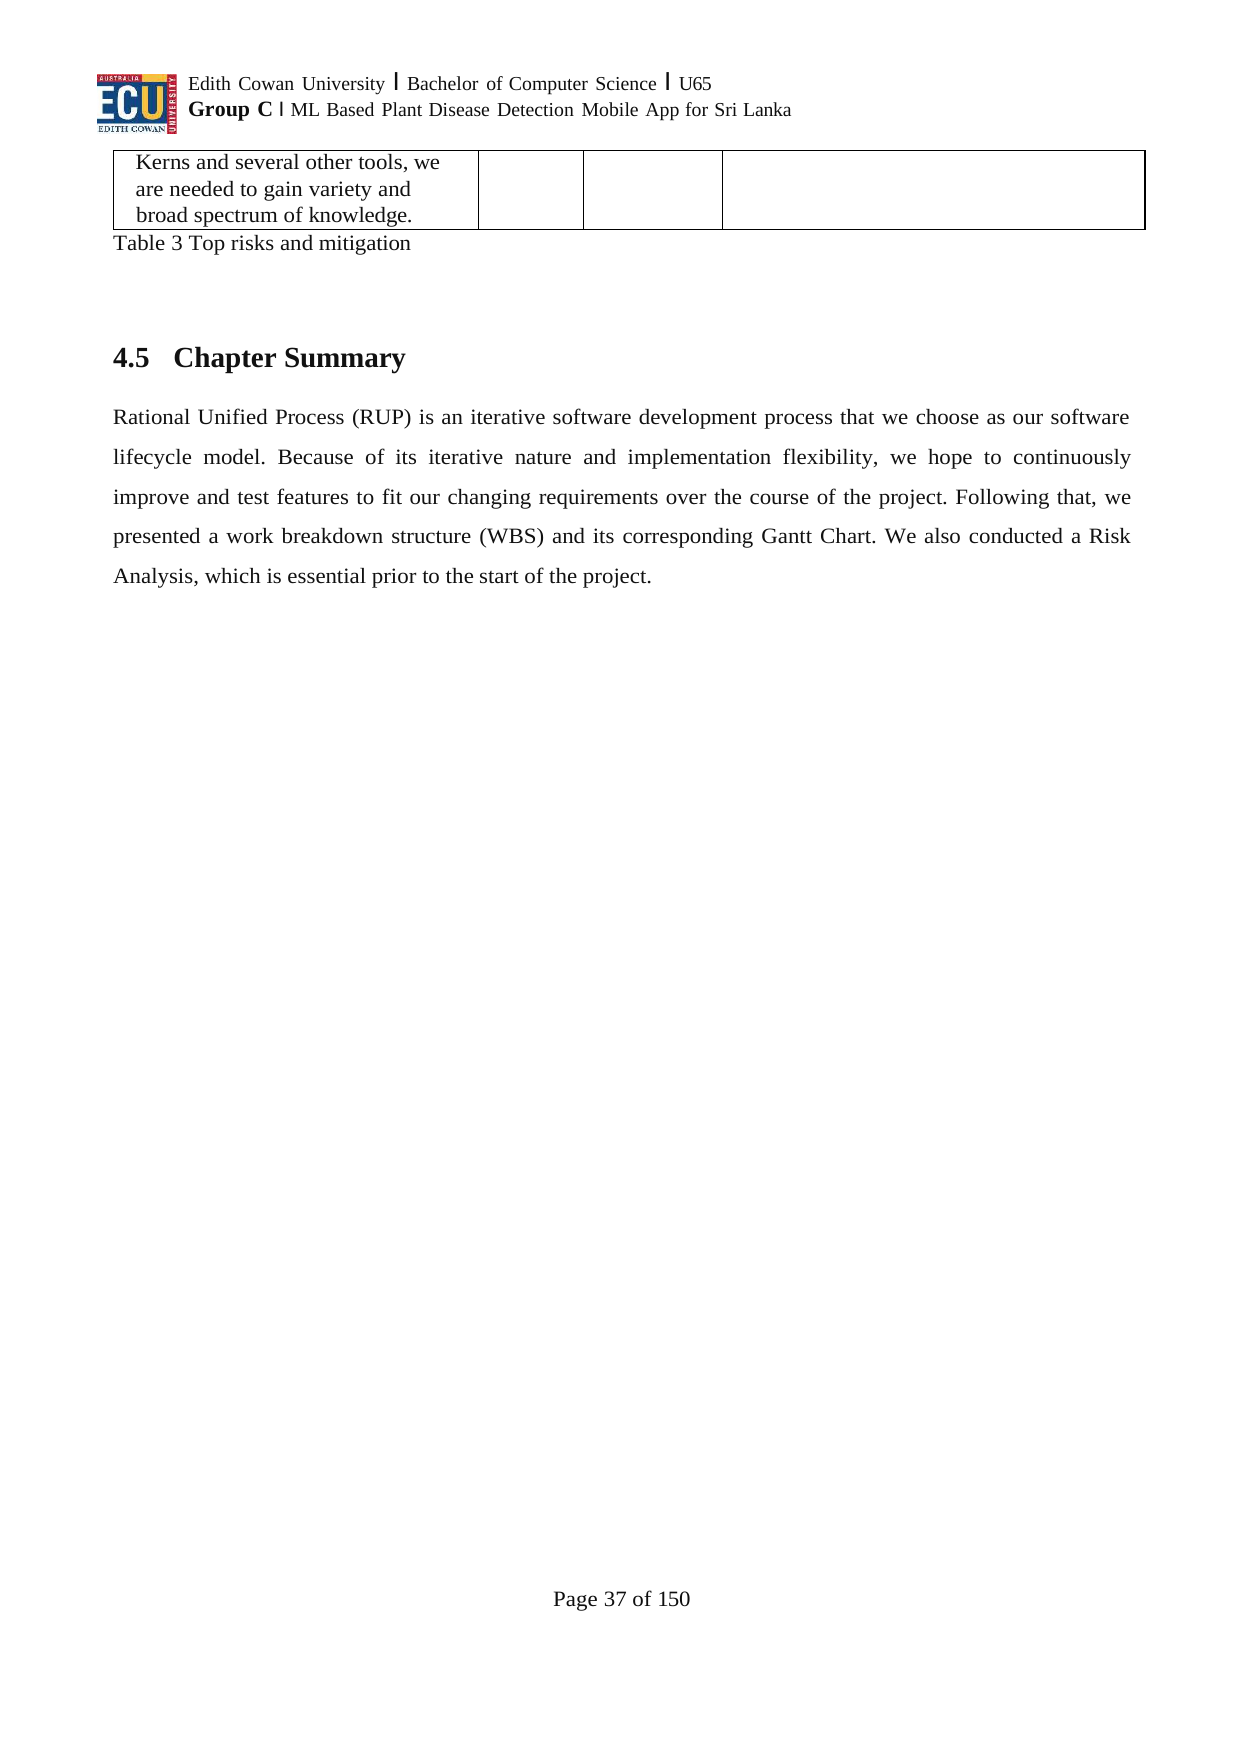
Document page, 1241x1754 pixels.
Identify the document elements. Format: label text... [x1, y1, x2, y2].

text Table 3 Top risks and mitigation [113, 230, 1176, 256]
table_header [584, 151, 722, 229]
picture [97, 74, 177, 134]
subtitle Chapter Summary [113, 340, 1176, 374]
table_header [479, 151, 583, 229]
table_header Kerns and several other tools, we are needed to gain variety and broad spectrum of knowledge. [114, 151, 478, 229]
text Rational Unified Process (RUP) is an iterative software development process that we choose as our software lifecycle model. Because of its iterative nature and implementation flexibility, we hope to continuously improve and test features to fit our changing requirements over the course of the project. Following that, we presented a work breakdown structure (WBS) and its corresponding Gantt Chart. We also conducted a Risk Analysis, which is essential prior to the start of the project. [113, 404, 1131, 588]
table_header [723, 151, 1144, 229]
